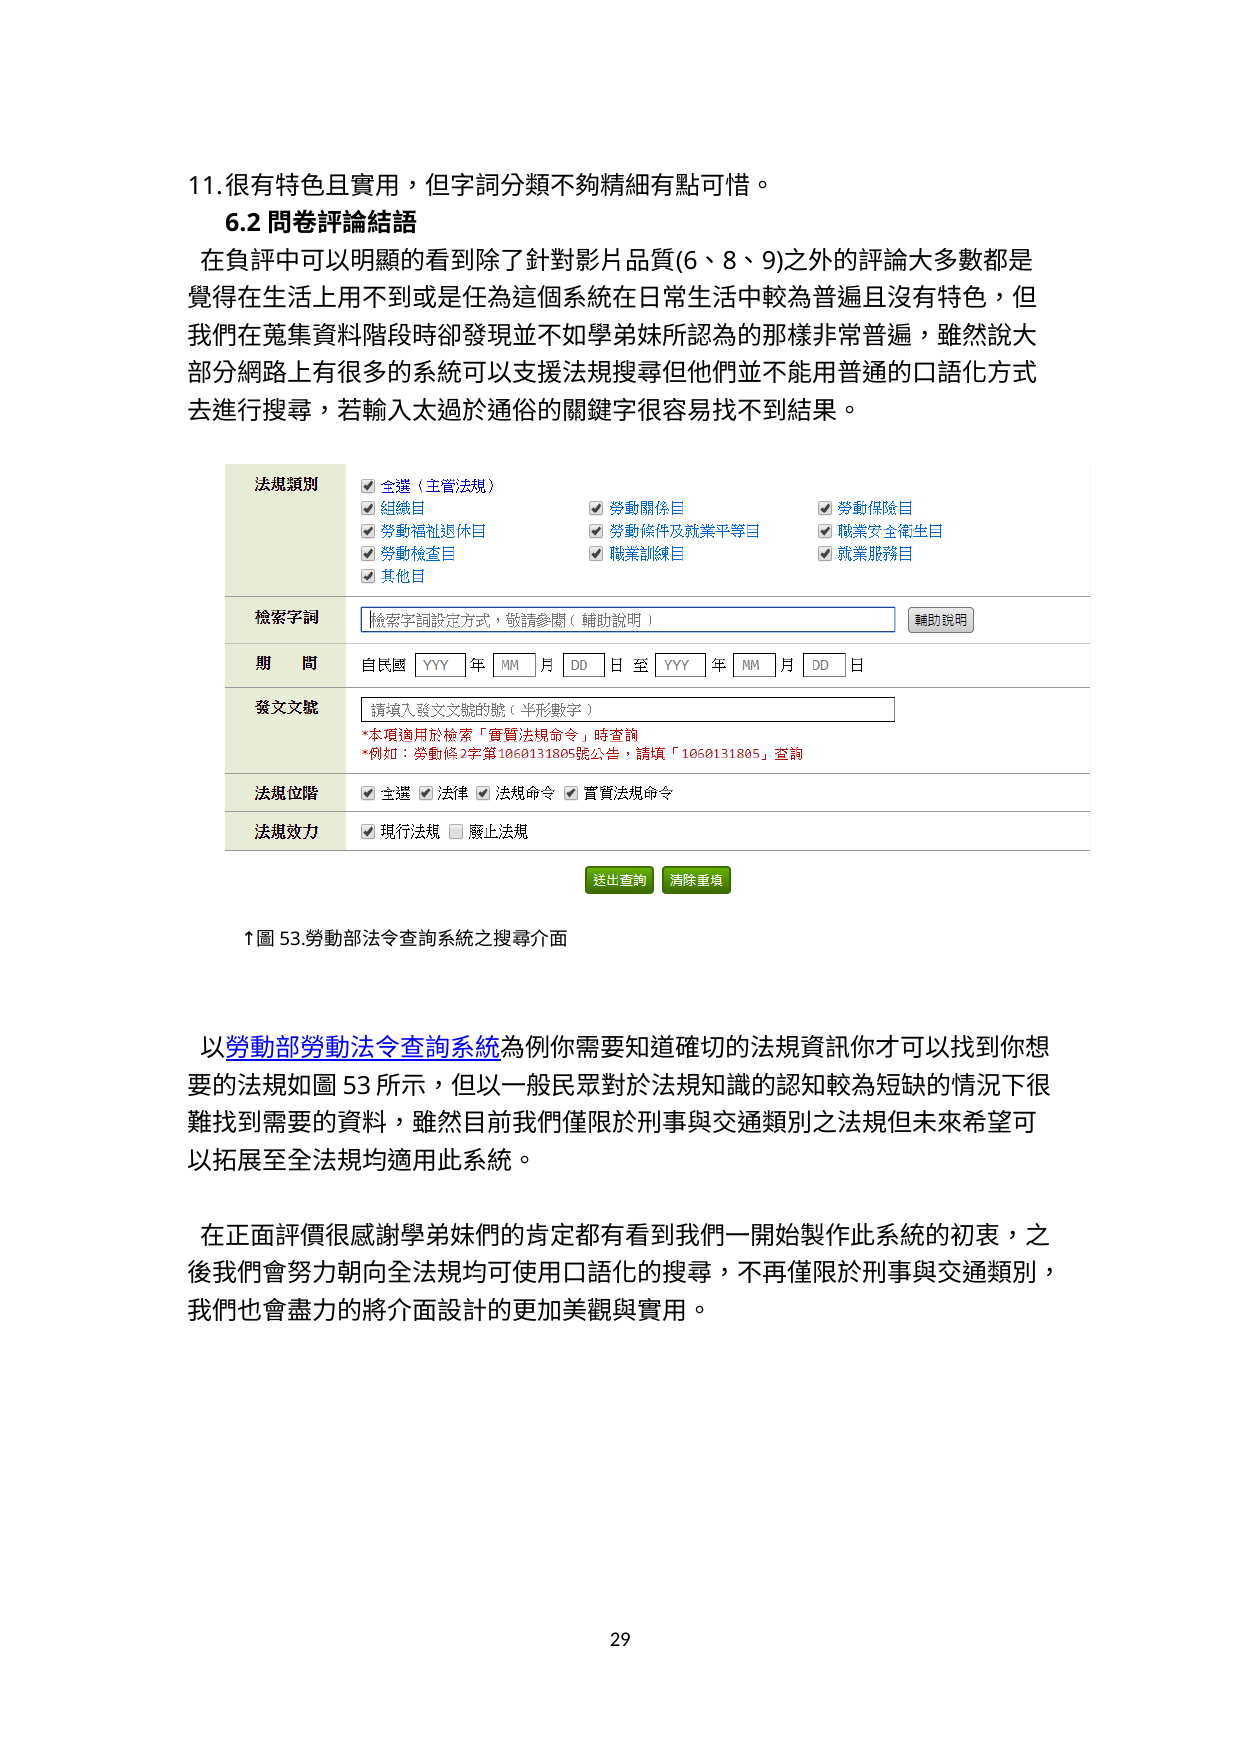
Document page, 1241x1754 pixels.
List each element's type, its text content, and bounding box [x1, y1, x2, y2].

text 以勞動部勞動法令查詢系統為例你需要知道確切的法規資訊你才可以找到你想要的法規如圖53所示，但以一般民眾對於法規知識的認知較為短缺的情況下很難找到需要的資料，雖然目前我們僅限於刑事與交通類別之法規但未來希望可以拓展至全法規均適用此系統。 [187, 1027, 1053, 1177]
text 在正面評價很感謝學弟妹們的肯定都有看到我們一開始製作此系統的初衷，之後我們會努力朝向全法規均可使用口語化的搜尋，不再僅限於刑事與交通類別，我們也會盡力的將介面設計的更加美觀與實用。 [187, 1214, 1053, 1327]
text 在負評中可以明顯的看到除了針對影片品質(6、8、9)之外的評論大多數都是覺得在生活上用不到或是任為這個系統在日常生活中較為普遍且沒有特色，但我們在蒐集資料階段時卻發現並不如學弟妹所認為的那樣非常普遍，雖然說大部分網路上有很多的系統可以支援法規搜尋但他們並不能用普通的口語化方式去進行搜尋，若輸入太過於通俗的關鍵字很容易找不到結果。 [187, 239, 1053, 427]
picture [225, 464, 1091, 921]
list 6.2 問卷評論結語 [225, 202, 1053, 239]
list 很有特色且實用，但字詞分類不夠精細有點可惜。 [187, 164, 1053, 202]
